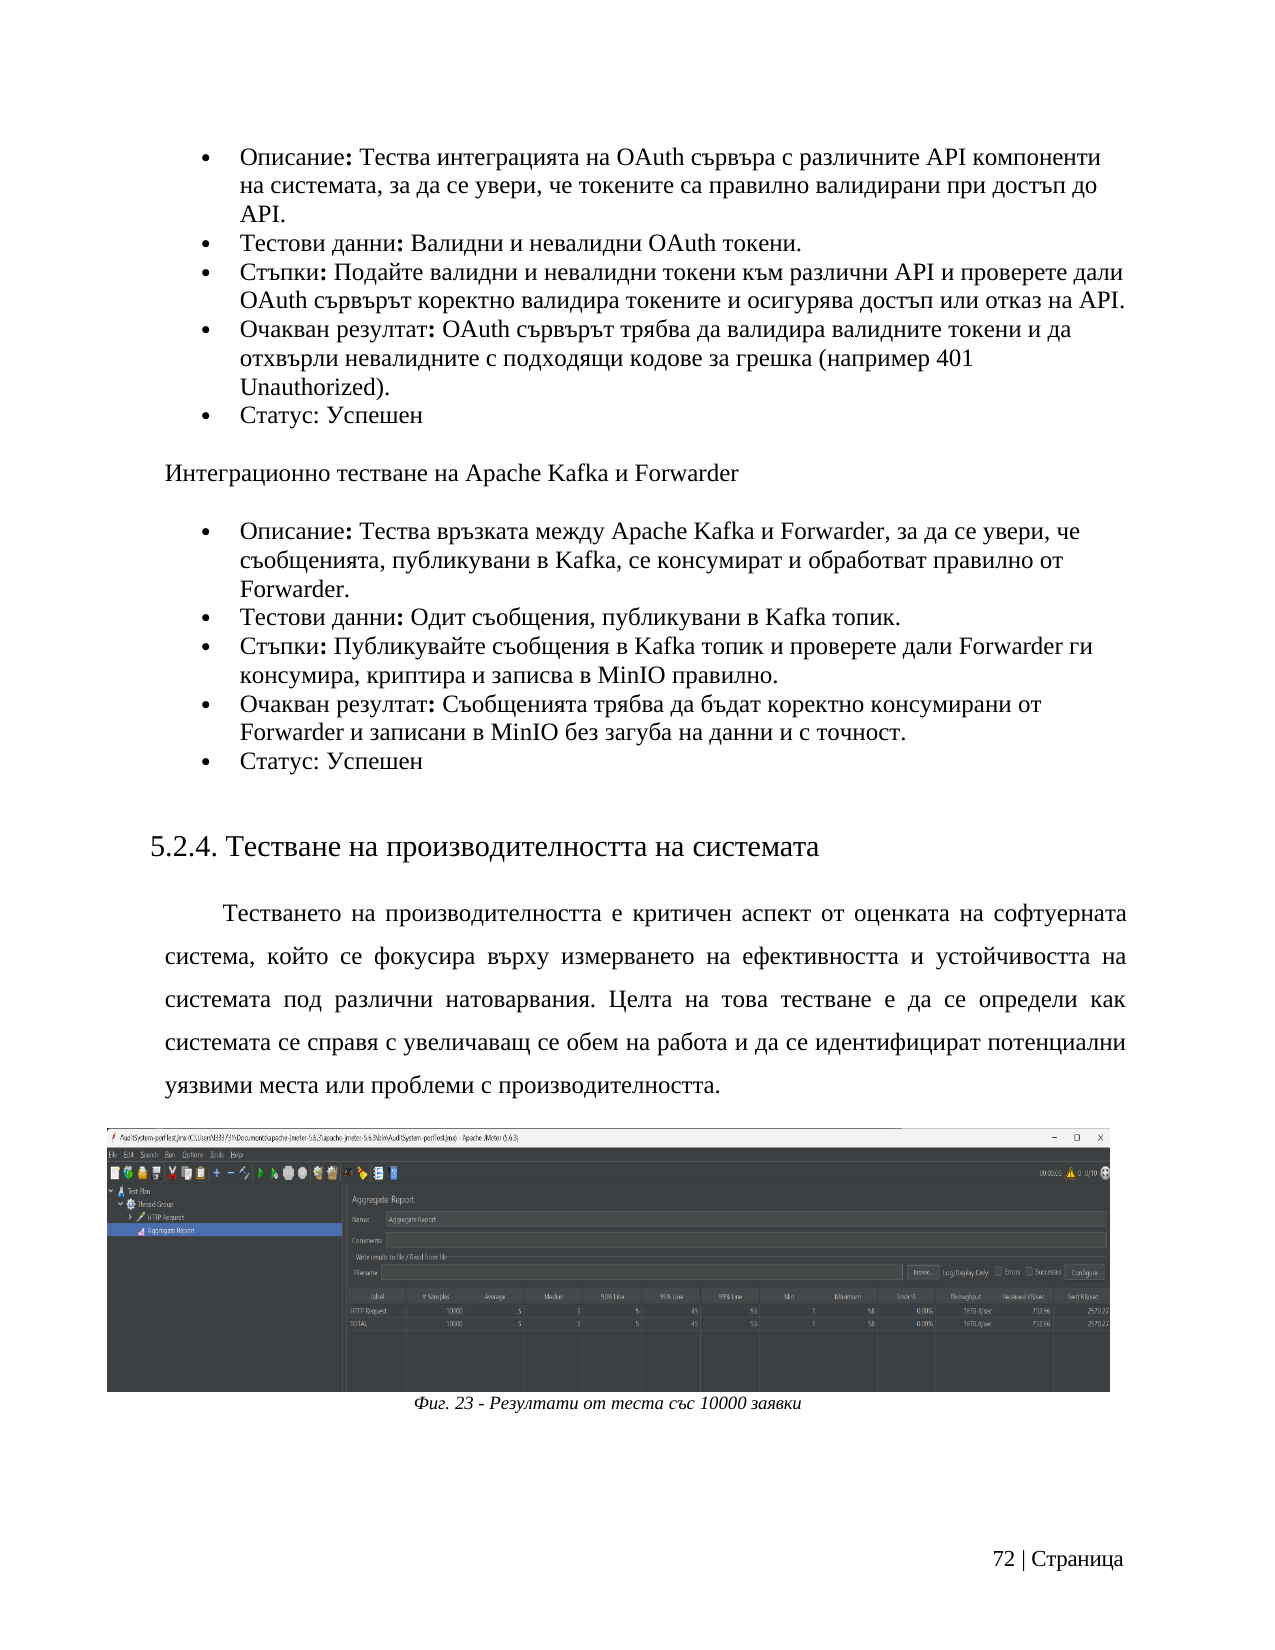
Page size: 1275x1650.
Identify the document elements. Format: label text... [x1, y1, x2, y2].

list Статус: Успешен [202, 746, 1127, 775]
picture [107, 1128, 1110, 1392]
list Стъпки: Подайте валидни и невалидни токени към различни API и проверете дали OAuth сървърът коректно валидира токените и осигурява достъп или отказ на API. [202, 257, 1127, 314]
list Очакван резултат: Съобщенията трябва да бъдат коректно консумирани от Forwarder и записани в MinIO без загуба на данни и с точност. [202, 689, 1127, 746]
list Описание: Тества интеграцията на OAuth сървъра с различните API компоненти на системата, за да се увери, че токените са правилно валидирани при достъп до API. [202, 142, 1127, 228]
text Тестването на производителността е критичен аспект от оценката на софтуерната система, който се фокусира върху измерването на ефективността и устойчивостта на системата под различни натоварвания. Целта на това тестване е да се определи как системата се справя с увеличаващ се обем на работа и да се идентифицират потенциални уязвими места или проблеми с производителността. [164, 898, 1127, 1099]
list Статус: Успешен [202, 400, 1127, 429]
list Стъпки: Публикувайте съобщения в Kafka топик и проверете дали Forwarder ги консумира, криптира и записва в MinIO правилно. [202, 631, 1127, 689]
list Тестови данни: Одит съобщения, публикувани в Kafka топик. [202, 602, 1127, 631]
list Описание: Тества връзката между Apache Kafka и Forwarder, за да се увери, че съобщенията, публикувани в Kafka, се консумират и обработват правилно от Forwarder. [202, 516, 1127, 602]
list Тестови данни: Валидни и невалидни OAuth токени. [202, 228, 1127, 257]
list Очакван резултат: OAuth сървърът трябва да валидира валидните токени и да отхвърли невалидните с подходящи кодове за грешка (например 401 Unauthorized). [202, 314, 1127, 400]
text Интеграционно тестване на Apache Kafka и Forwarder [89, 458, 1127, 487]
subtitle Тестване на производителността на системата [150, 828, 1127, 898]
